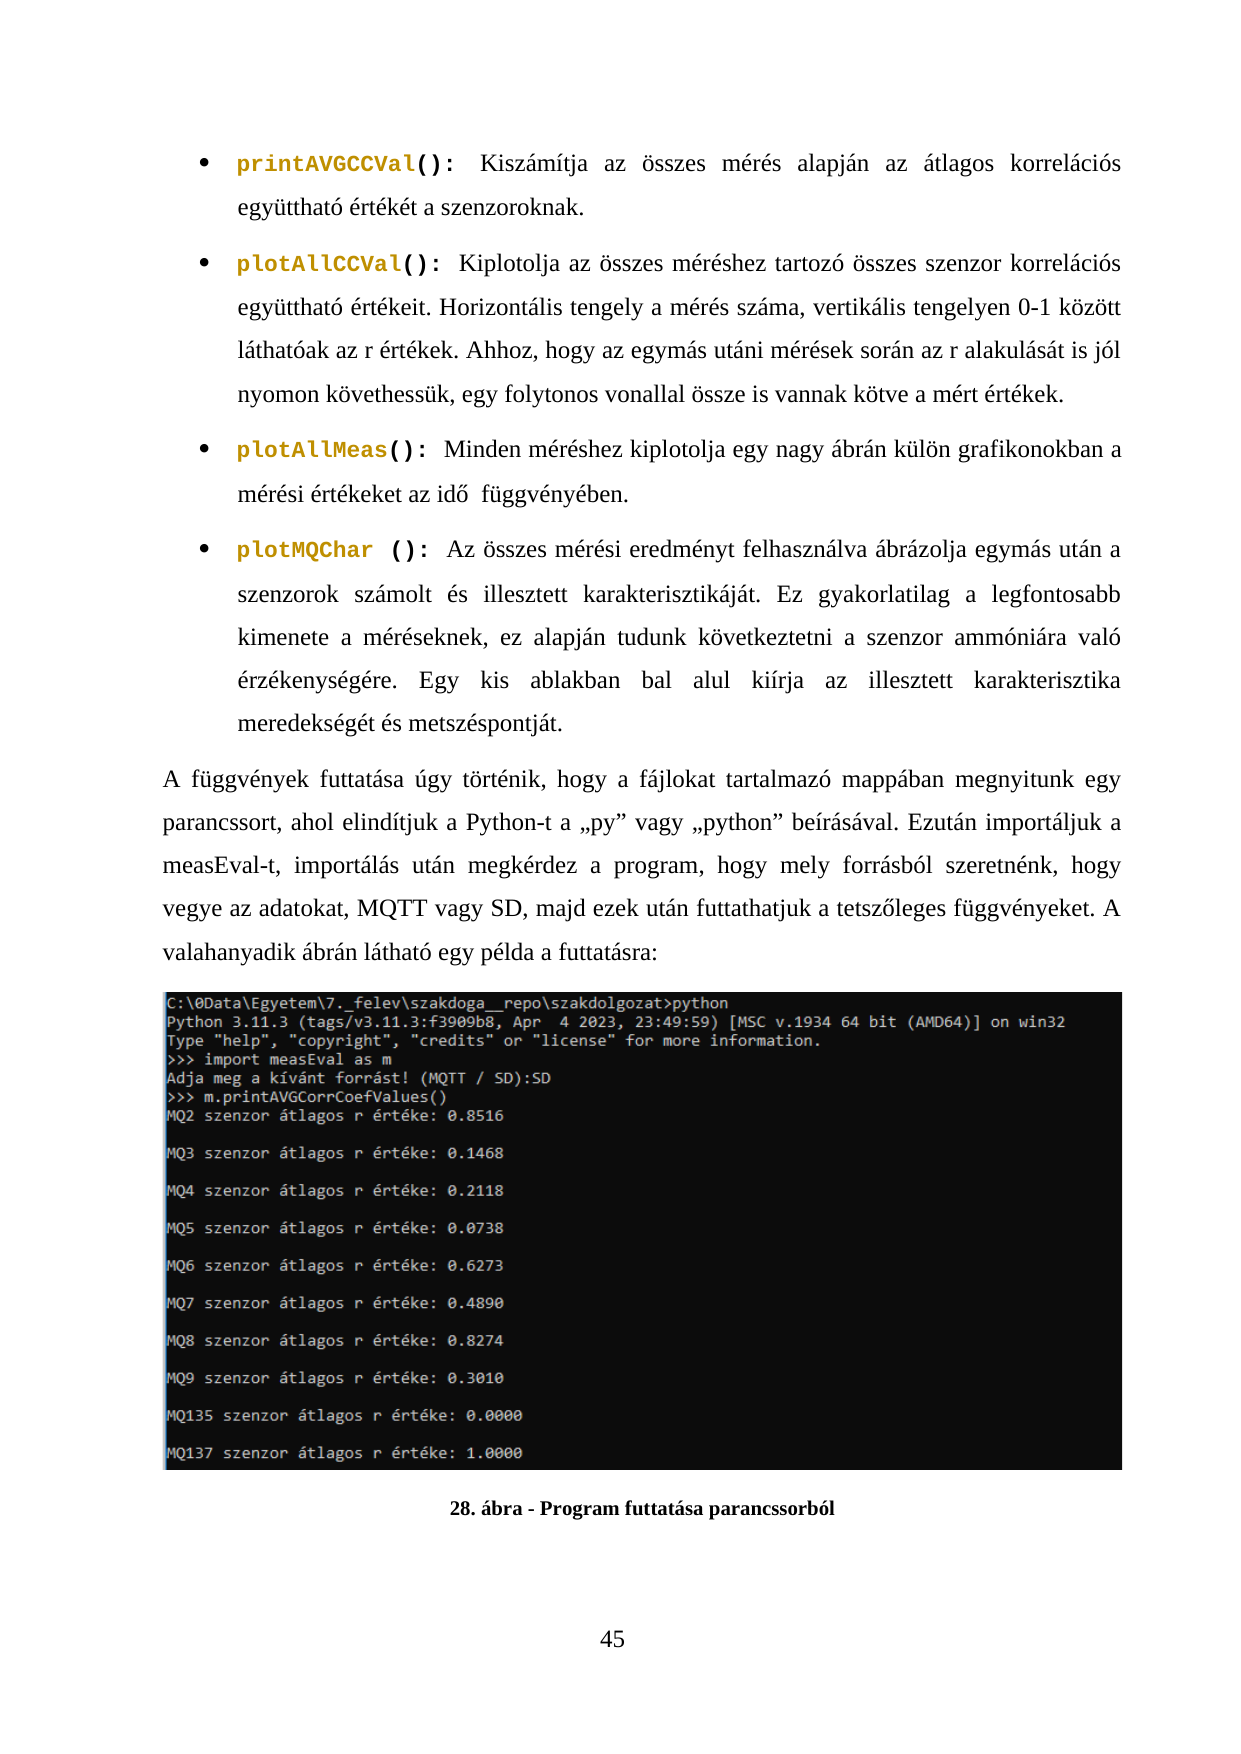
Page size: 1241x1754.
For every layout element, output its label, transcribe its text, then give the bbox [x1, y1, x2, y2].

picture [162, 992, 1123, 1470]
list plotAllCCVal(): Kiplotolja az összes méréshez tartozó összes szenzor korrelációs együttható értékeit. Horizontális tengely a mérés száma, vertikális tengelyen 0-1 között láthatóak az r értékek. Ahhoz, hogy az egymás utáni mérések során az r alakulását is jól nyomon követhessük, egy folytonos vonallal össze is vannak kötve a mért értékek. [200, 248, 1122, 407]
list printAVGCCVal(): Kiszámítja az összes mérés alapján az átlagos korrelációs együttható értékét a szenzoroknak. [200, 148, 1122, 221]
list plotAllMeas(): Minden méréshez kiplotolja egy nagy ábrán külön grafikonokban a mérési értékeket az idő függvényében. [200, 434, 1122, 508]
text A függvények futtatása úgy történik, hogy a fájlokat tartalmazó mappában megnyitunk egy parancssort, ahol elindítjuk a Python-t a „py” vagy „python” beírásával. Ezután importáljuk a measEval-t, importálás után megkérdez a program, hogy mely forrásból szeretnénk, hogy vegye az adatokat, MQTT vagy SD, majd ezek után futtathatjuk a tetszőleges függvényeket. A valahanyadik ábrán látható egy példa a futtatásra: [162, 764, 1122, 965]
list plotMQChar (): Az összes mérési eredményt felhasználva ábrázolja egymás után a szenzorok számolt és illesztett karakterisztikáját. Ez gyakorlatilag a legfontosabb kimenete a méréseknek, ez alapján tudunk következtetni a szenzor ammóniára való érzékenységére. Egy kis ablakban bal alul kiírja az illesztett karakterisztika meredekségét és metszéspontját. [200, 534, 1122, 737]
text 28. ábra - Program futtatása parancssorból [162, 1496, 1122, 1520]
